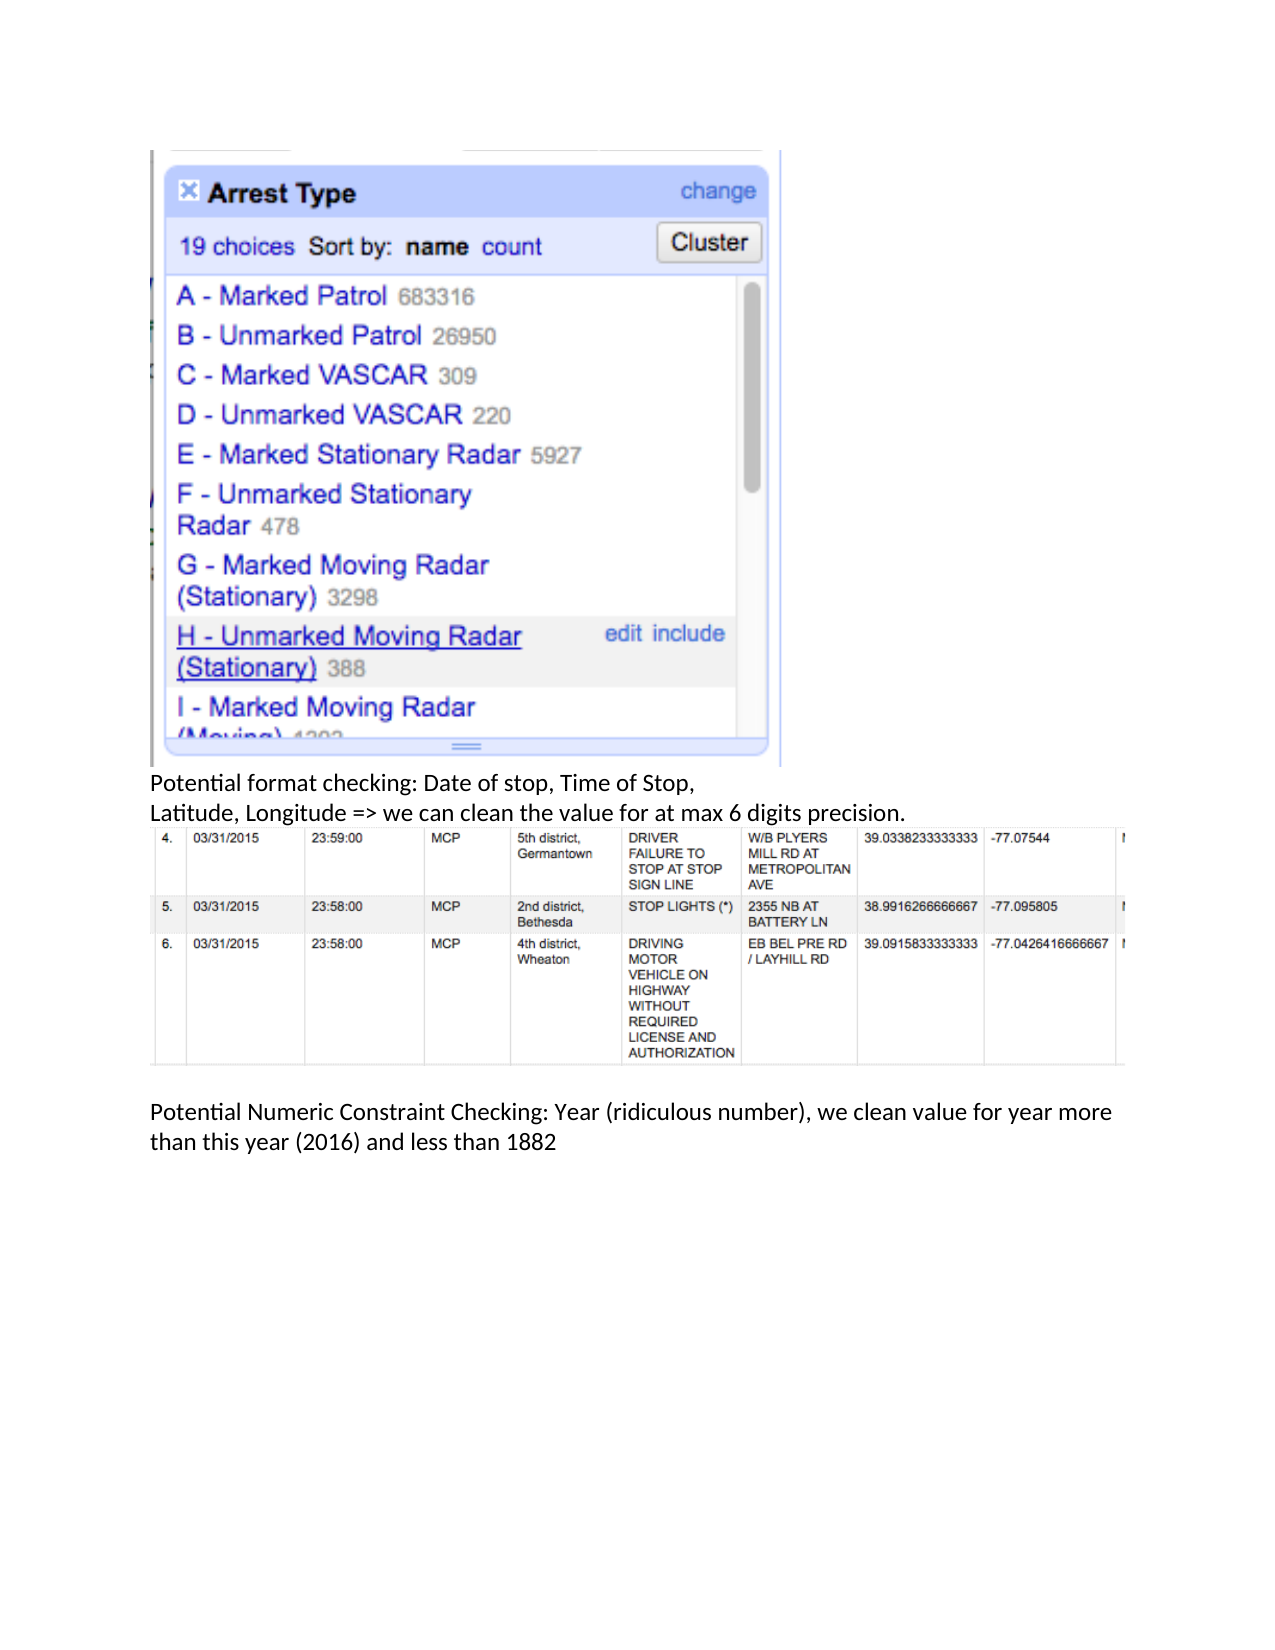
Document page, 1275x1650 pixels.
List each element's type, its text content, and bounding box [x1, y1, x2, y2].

text Potential Numeric Constraint Checking: Year (ridiculous number), we clean value for year more than this year (2016) and less than 1882 [150, 1096, 1125, 1157]
text Potential format checking: Date of stop, Time of Stop, [150, 767, 1125, 797]
text Latitude, Longitude => we can clean the value for at max 6 digits precision. [150, 797, 1125, 827]
picture [150, 150, 782, 767]
picture [150, 827, 1125, 1066]
